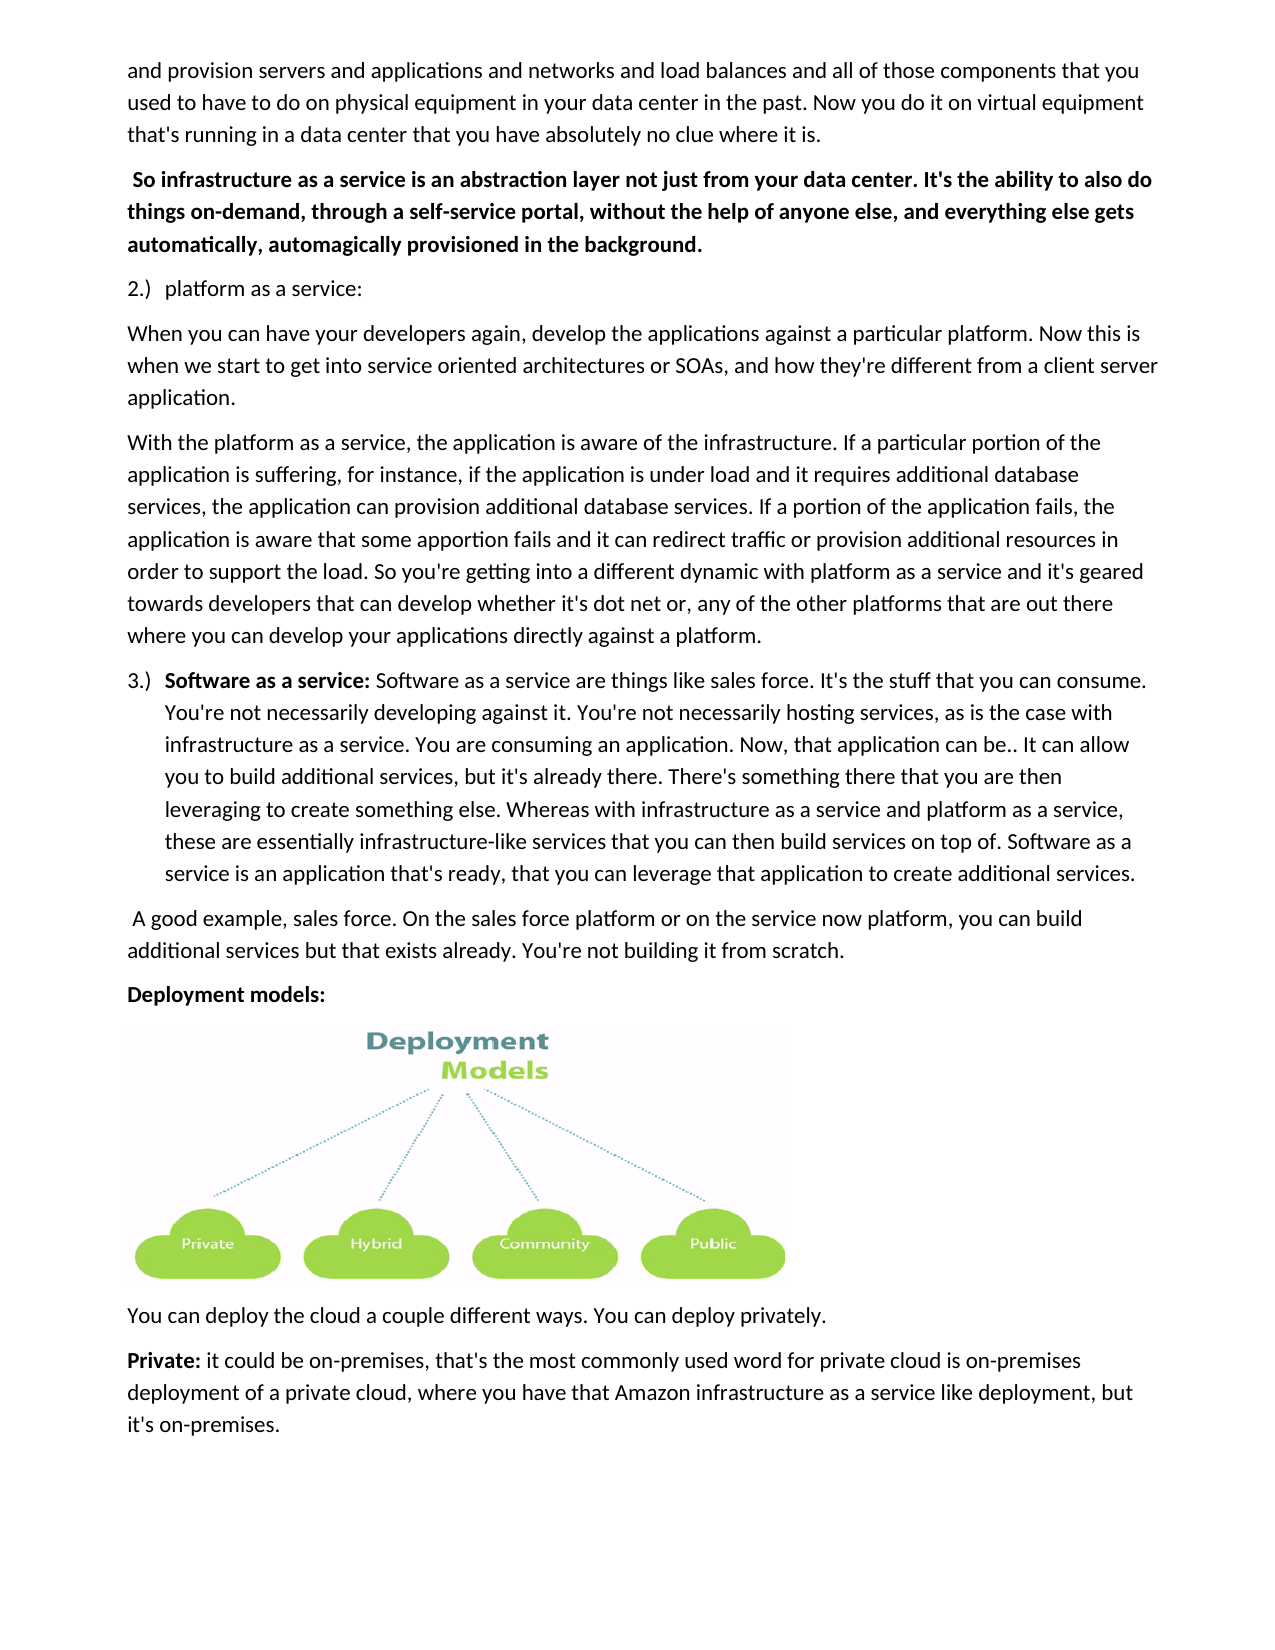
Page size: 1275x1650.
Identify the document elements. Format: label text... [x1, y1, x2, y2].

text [127, 56, 1162, 149]
text You can deploy the cloud a couple different ways. You can deploy privately. [127, 1301, 1162, 1329]
text So infrastructure as a service is an abstraction layer not just from your data center. It's the ability to also do things on-demand, through a self-service portal, without the help of anyone else, and everything else gets automatically, automagically provisioned in the background. [127, 165, 1162, 258]
text A good example, sales force. On the sales force platform or on the service now platform, you can build additional services but that exists already. You're not building it from scratch. [127, 904, 1162, 964]
list platform as a service: [127, 274, 1162, 302]
text When you can have your developers again, develop the applications against a particular platform. Now this is when we start to get into service oriented architectures or SOAs, and how they're different from a client server application. [127, 319, 1162, 411]
text With the platform as a service, the application is aware of the infrastructure. If a particular portion of the application is suffering, for instance, if the application is under load and it requires additional database services, the application can provision additional database services. If a portion of the application fails, the application is aware that some apportion fails and it can redirect traffic or provision additional resources in order to support the load. So you're getting into a different dynamic with platform as a service and it's geared towards developers that can develop whether it's dot net or, any of the other platforms that are out there where you can develop your applications directly against a platform. [127, 428, 1162, 649]
list Software as a service: Software as a service are things like sales force. It's the stuff that you can consume. You're not necessarily developing against it. You're not necessarily hosting services, as is the case with infrastructure as a service. You are consuming an application. Now, that application can be.. It can allow you to build additional services, but it's already there. There's something there that you are then leveraging to create something else. Whereas with infrastructure as a service and platform as a service, these are essentially infrastructure-like services that you can then build services on top of. Software as a service is an application that's ready, that you can leverage that application to create additional services. [127, 666, 1162, 887]
text Deployment models: [127, 981, 1162, 1009]
text Private: it could be on-premises, that's the most commonly used word for private cloud is on-premises deployment of a private cloud, where you have that Amazon infrastructure as a service like deployment, but it's on-premises. [127, 1346, 1162, 1438]
picture [127, 1025, 786, 1285]
